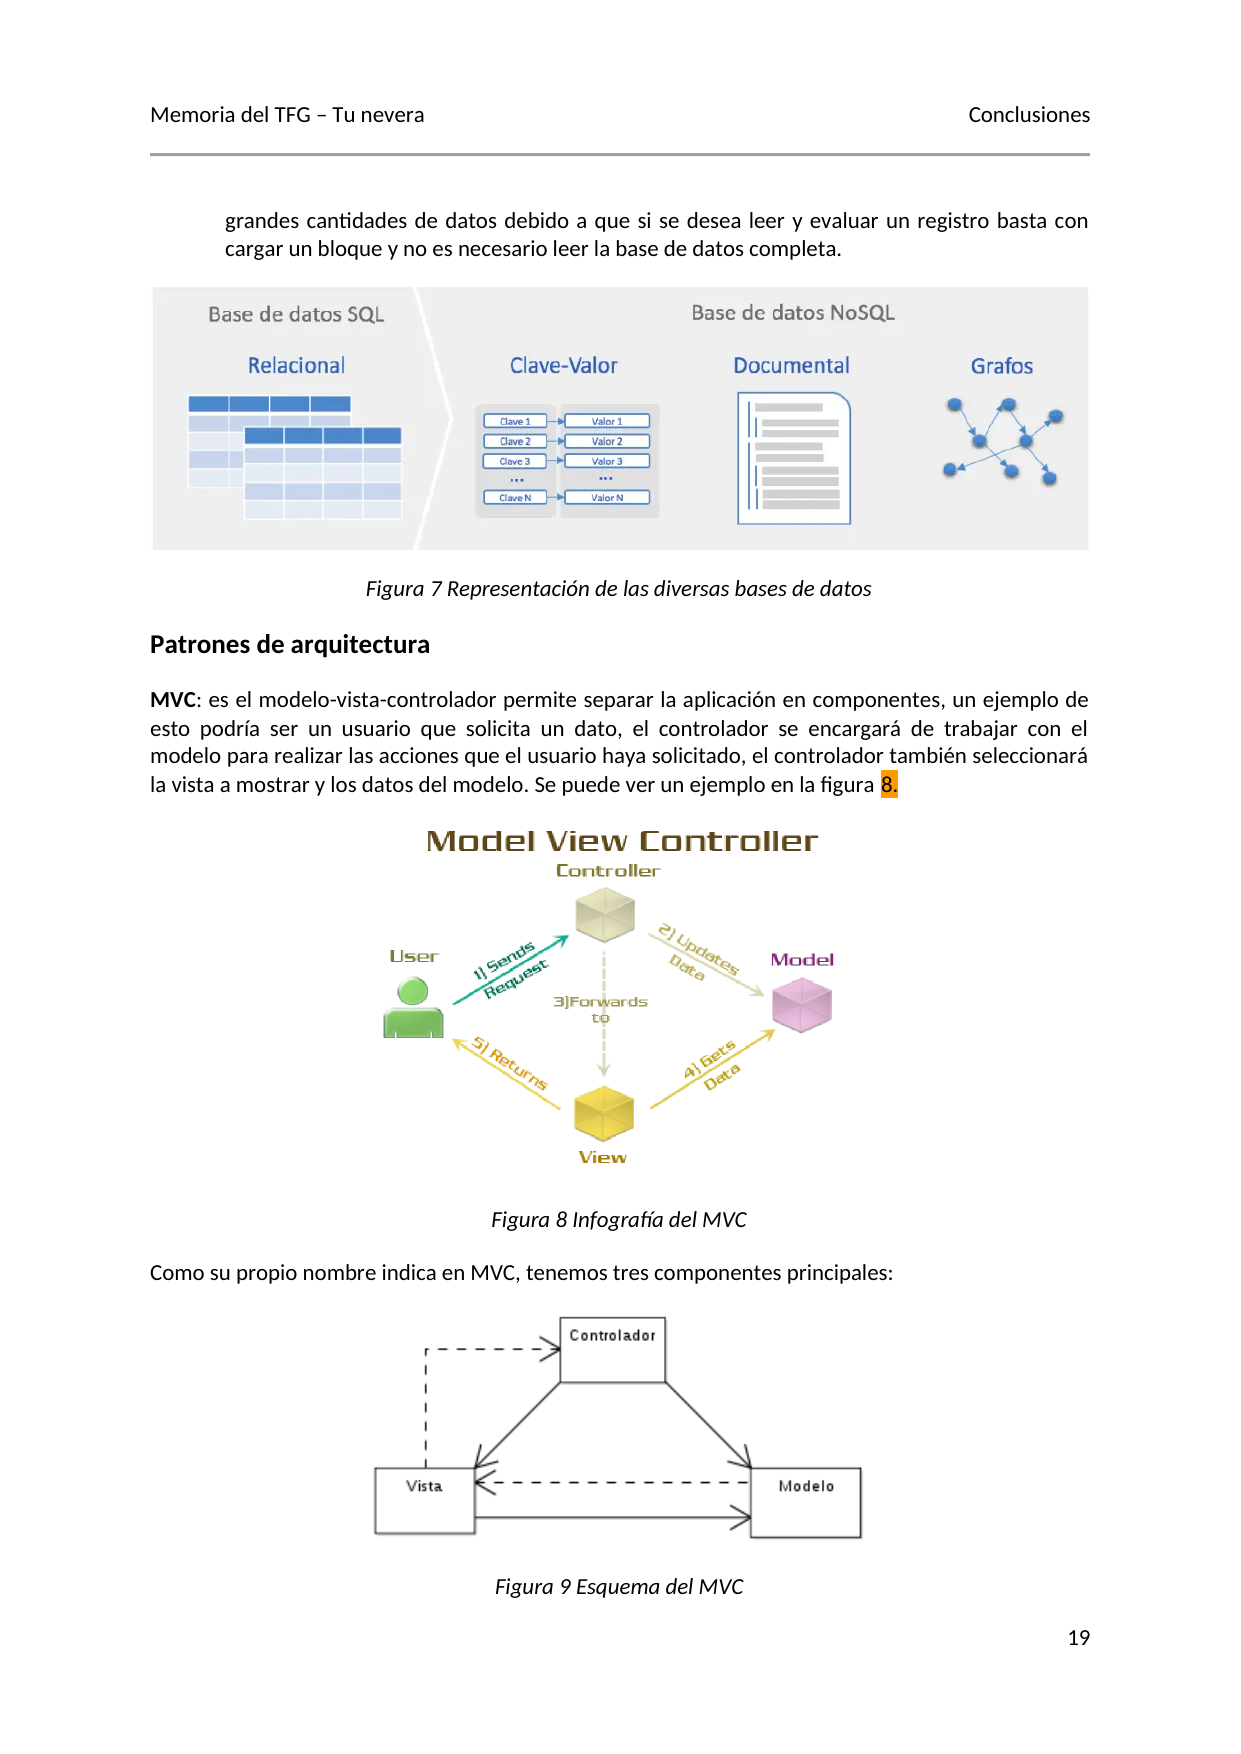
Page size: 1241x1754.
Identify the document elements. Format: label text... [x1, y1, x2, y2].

picture [369, 1311, 871, 1548]
text MVC: es el modelo-vista-controlador permite separar la aplicación en componentes, un ejemplo de esto podría ser un usuario que solicita un dato, el controlador se encargará de trabajar con el modelo para realizar las acciones que el usuario haya solicitado, el controlador también seleccionará la vista a mostrar y los datos del modelo. Se puede ver un ejemplo en la figura 8. [150, 686, 1090, 798]
text Figura 9 Esquema del MVC [150, 1572, 1090, 1600]
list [187, 206, 1090, 262]
picture [150, 287, 1091, 550]
text Patrones de arquitectura [150, 628, 1090, 661]
text Figura 8 Infografía del MVC [150, 1205, 1090, 1233]
picture [332, 822, 909, 1181]
text Figura 7 Representación de las diversas bases de datos [150, 574, 1090, 603]
text Como su propio nombre indica en MVC, tenemos tres componentes principales: [150, 1258, 1090, 1286]
